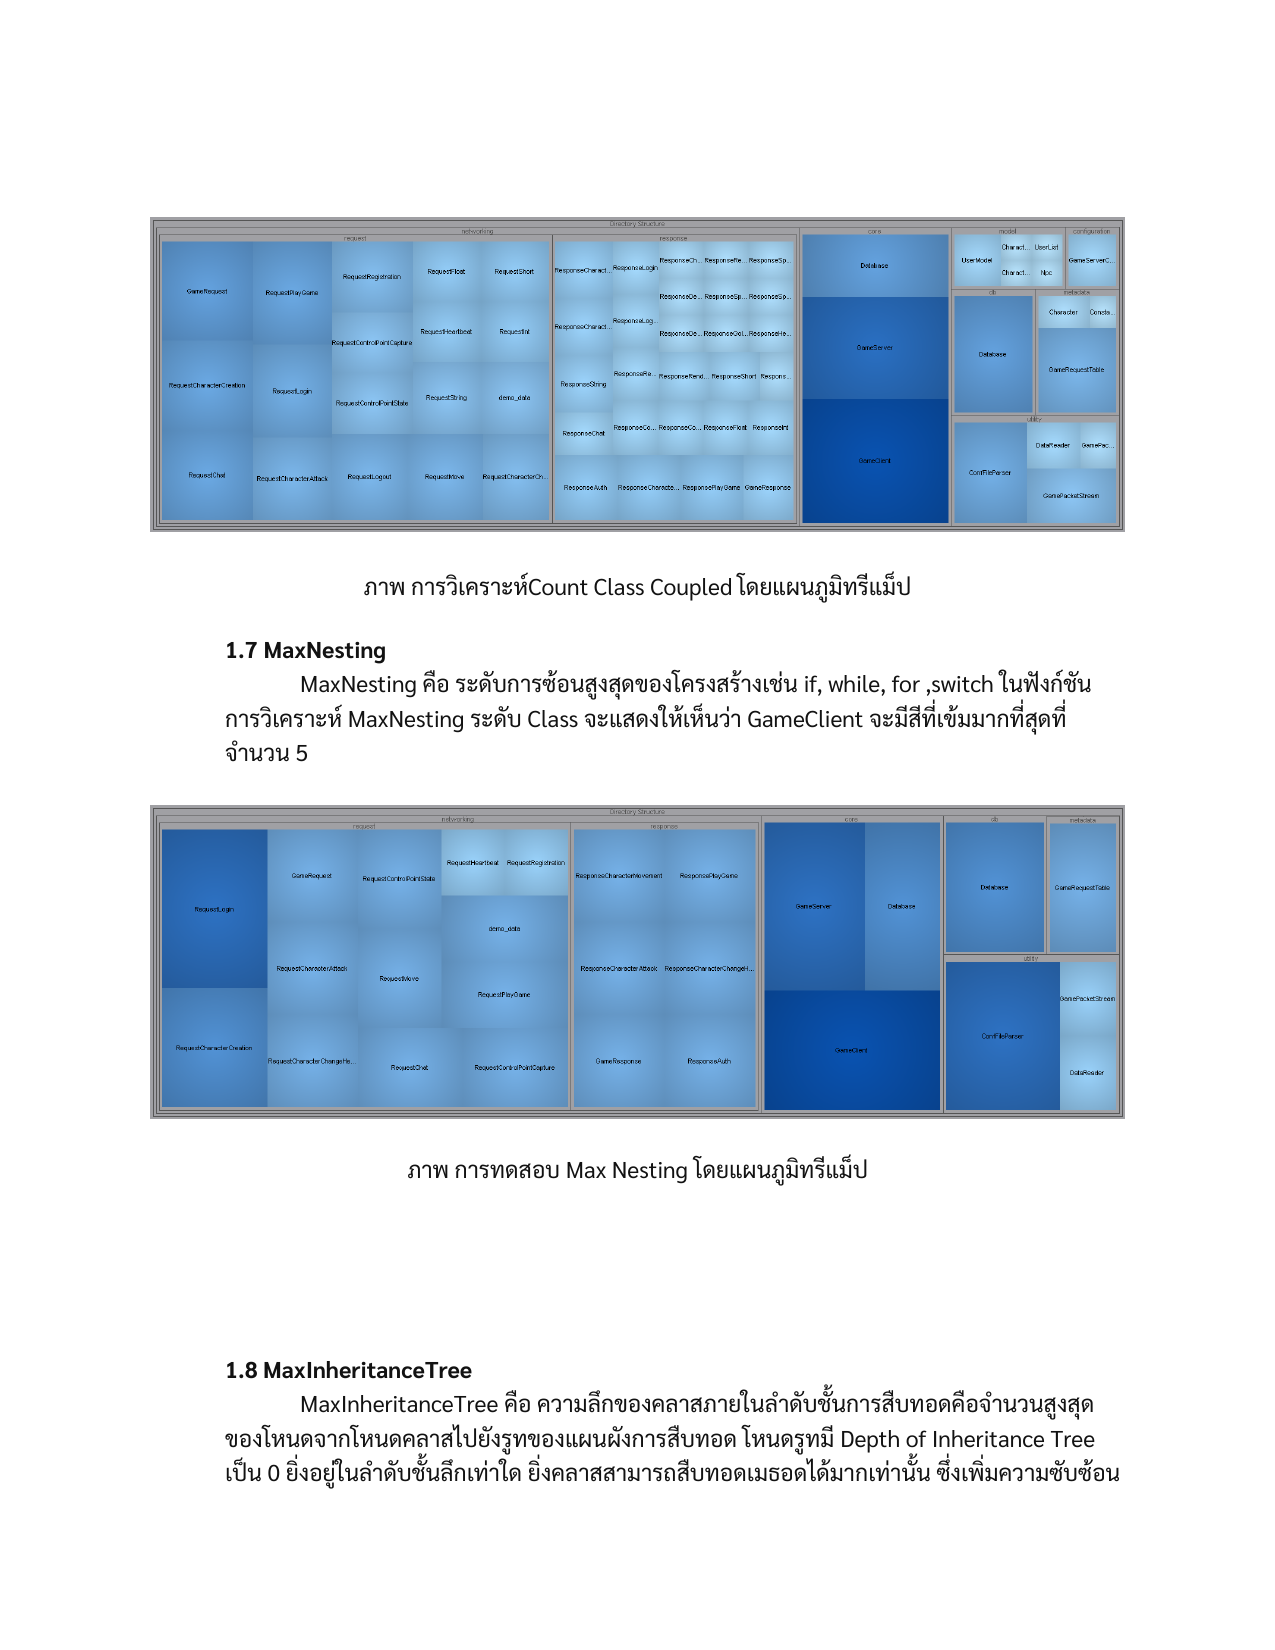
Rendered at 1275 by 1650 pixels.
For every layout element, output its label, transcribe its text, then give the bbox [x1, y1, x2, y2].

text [225, 1388, 1125, 1487]
text 1.8 MaxInheritanceTree [150, 1354, 1125, 1384]
text MaxNesting คือ ระดับการซ้อนสูงสุดของโครงสร้างเช่น if, while, for ,switch ในฟังก์ชันการวิเคราะห์ MaxNesting ระดับ Class จะแสดงให้เห็นว่า GameClient จะมีสีที่เข้มมากที่สุดที่จำนวน 5 [225, 668, 1125, 767]
picture [150, 805, 1125, 1120]
text ภาพ การทดสอบ Max Nesting โดยแผนภูมิทรีแม็ป [150, 1154, 1125, 1183]
text ภาพ การวิเคราะห์Count Class Coupledโดยแผนภูมิทรีแม็ป [150, 570, 1125, 630]
picture [150, 217, 1125, 533]
text 1.7 MaxNesting [150, 634, 1125, 664]
